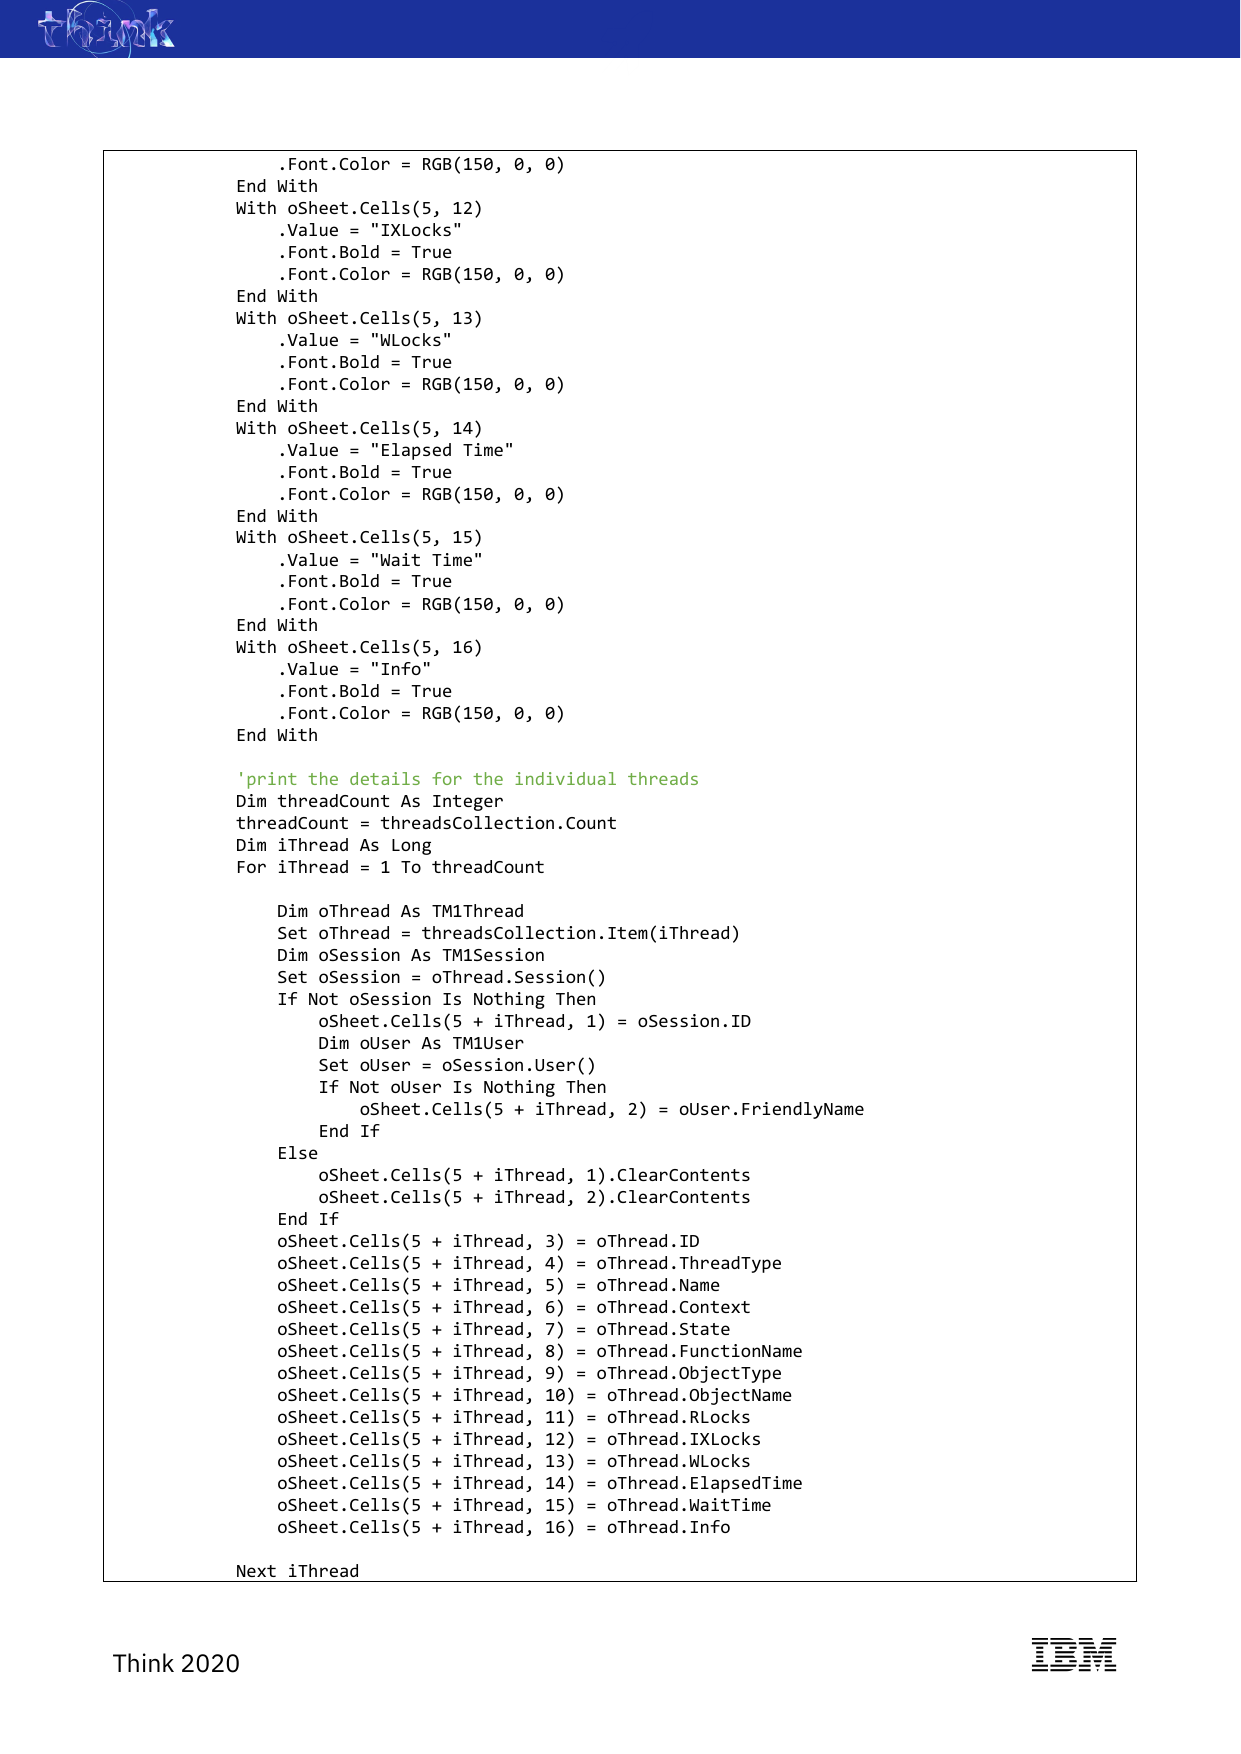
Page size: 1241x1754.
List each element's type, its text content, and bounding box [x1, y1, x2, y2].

text oSheet.Cells(5 + iThread, 1).ClearContents [112, 1164, 1128, 1186]
text .Font.Color = RGB(150, 0, 0) [112, 703, 1128, 724]
text .Font.Color = RGB(150, 0, 0) [112, 483, 1128, 505]
text .Font.Bold = True [112, 461, 1128, 483]
text End With [112, 175, 1128, 197]
text With oSheet.Cells(5, 15) [112, 527, 1128, 549]
text End If [112, 1120, 1128, 1142]
text .Font.Color = RGB(150, 0, 0) [112, 263, 1128, 285]
text Set oThread = threadsCollection.Item(iThread) [112, 922, 1128, 944]
text With oSheet.Cells(5, 16) [112, 637, 1128, 659]
text End With [112, 724, 1128, 747]
text oSheet.Cells(5 + iThread, 10) = oThread.ObjectName [112, 1384, 1128, 1406]
text End With [112, 615, 1128, 637]
text oSheet.Cells(5 + iThread, 12) = oThread.IXLocks [112, 1428, 1128, 1450]
text Else [112, 1142, 1128, 1164]
text .Font.Color = RGB(150, 0, 0) [112, 373, 1128, 395]
text With oSheet.Cells(5, 12) [112, 197, 1128, 219]
text Dim oThread As TM1Thread [112, 900, 1128, 922]
text oSheet.Cells(5 + iThread, 11) = oThread.RLocks [112, 1406, 1128, 1428]
text End With [112, 285, 1128, 307]
text .Font.Color = RGB(150, 0, 0) [112, 593, 1128, 615]
text .Font.Bold = True [112, 571, 1128, 593]
text oSheet.Cells(5 + iThread, 7) = oThread.State [112, 1318, 1128, 1340]
text .Font.Bold = True [112, 241, 1128, 263]
text If Not oSession Is Nothing Then [112, 988, 1128, 1010]
text Next iThread [112, 1560, 1128, 1581]
text oSheet.Cells(5 + iThread, 14) = oThread.ElapsedTime [112, 1472, 1128, 1494]
text oSheet.Cells(5 + iThread, 5) = oThread.Name [112, 1274, 1128, 1296]
picture [1031, 1638, 1117, 1672]
text oSheet.Cells(5 + iThread, 9) = oThread.ObjectType [112, 1362, 1128, 1384]
text If Not oUser Is Nothing Then [112, 1076, 1128, 1098]
text .Value = "Wait Time" [112, 549, 1128, 571]
text oSheet.Cells(5 + iThread, 2).ClearContents [112, 1186, 1128, 1208]
text oSheet.Cells(5 + iThread, 2) = oUser.FriendlyName [112, 1098, 1128, 1120]
text End With [112, 505, 1128, 527]
text .Value = "IXLocks" [112, 219, 1128, 241]
text End With [112, 395, 1128, 417]
text Dim iThread As Long [112, 834, 1128, 856]
text With oSheet.Cells(5, 14) [112, 417, 1128, 439]
text Dim threadCount As Integer [112, 791, 1128, 812]
text .Font.Color = RGB(150, 0, 0) [104, 151, 1136, 175]
text oSheet.Cells(5 + iThread, 15) = oThread.WaitTime [112, 1494, 1128, 1516]
text .Value = "WLocks" [112, 329, 1128, 351]
text With oSheet.Cells(5, 13) [112, 307, 1128, 329]
text .Font.Bold = True [112, 351, 1128, 373]
text .Font.Bold = True [112, 681, 1128, 703]
text oSheet.Cells(5 + iThread, 8) = oThread.FunctionName [112, 1340, 1128, 1362]
text oSheet.Cells(5 + iThread, 3) = oThread.ID [112, 1230, 1128, 1252]
text .Value = "Elapsed Time" [112, 439, 1128, 461]
picture [0, 0, 1241, 82]
text End If [112, 1208, 1128, 1230]
text .Value = "Info" [112, 659, 1128, 681]
text Set oUser = oSession.User() [112, 1054, 1128, 1076]
text threadCount = threadsCollection.Count [112, 812, 1128, 834]
text oSheet.Cells(5 + iThread, 16) = oThread.Info [112, 1516, 1128, 1538]
text For iThread = 1 To threadCount [112, 856, 1128, 878]
text Dim oSession As TM1Session [112, 944, 1128, 966]
text Dim oUser As TM1User [112, 1032, 1128, 1054]
text Set oSession = oThread.Session() [112, 966, 1128, 988]
text oSheet.Cells(5 + iThread, 4) = oThread.ThreadType [112, 1252, 1128, 1274]
text oSheet.Cells(5 + iThread, 6) = oThread.Context [112, 1296, 1128, 1318]
text oSheet.Cells(5 + iThread, 1) = oSession.ID [112, 1010, 1128, 1032]
text oSheet.Cells(5 + iThread, 13) = oThread.WLocks [112, 1450, 1128, 1472]
text 'print the details for the individual threads [112, 768, 1128, 791]
